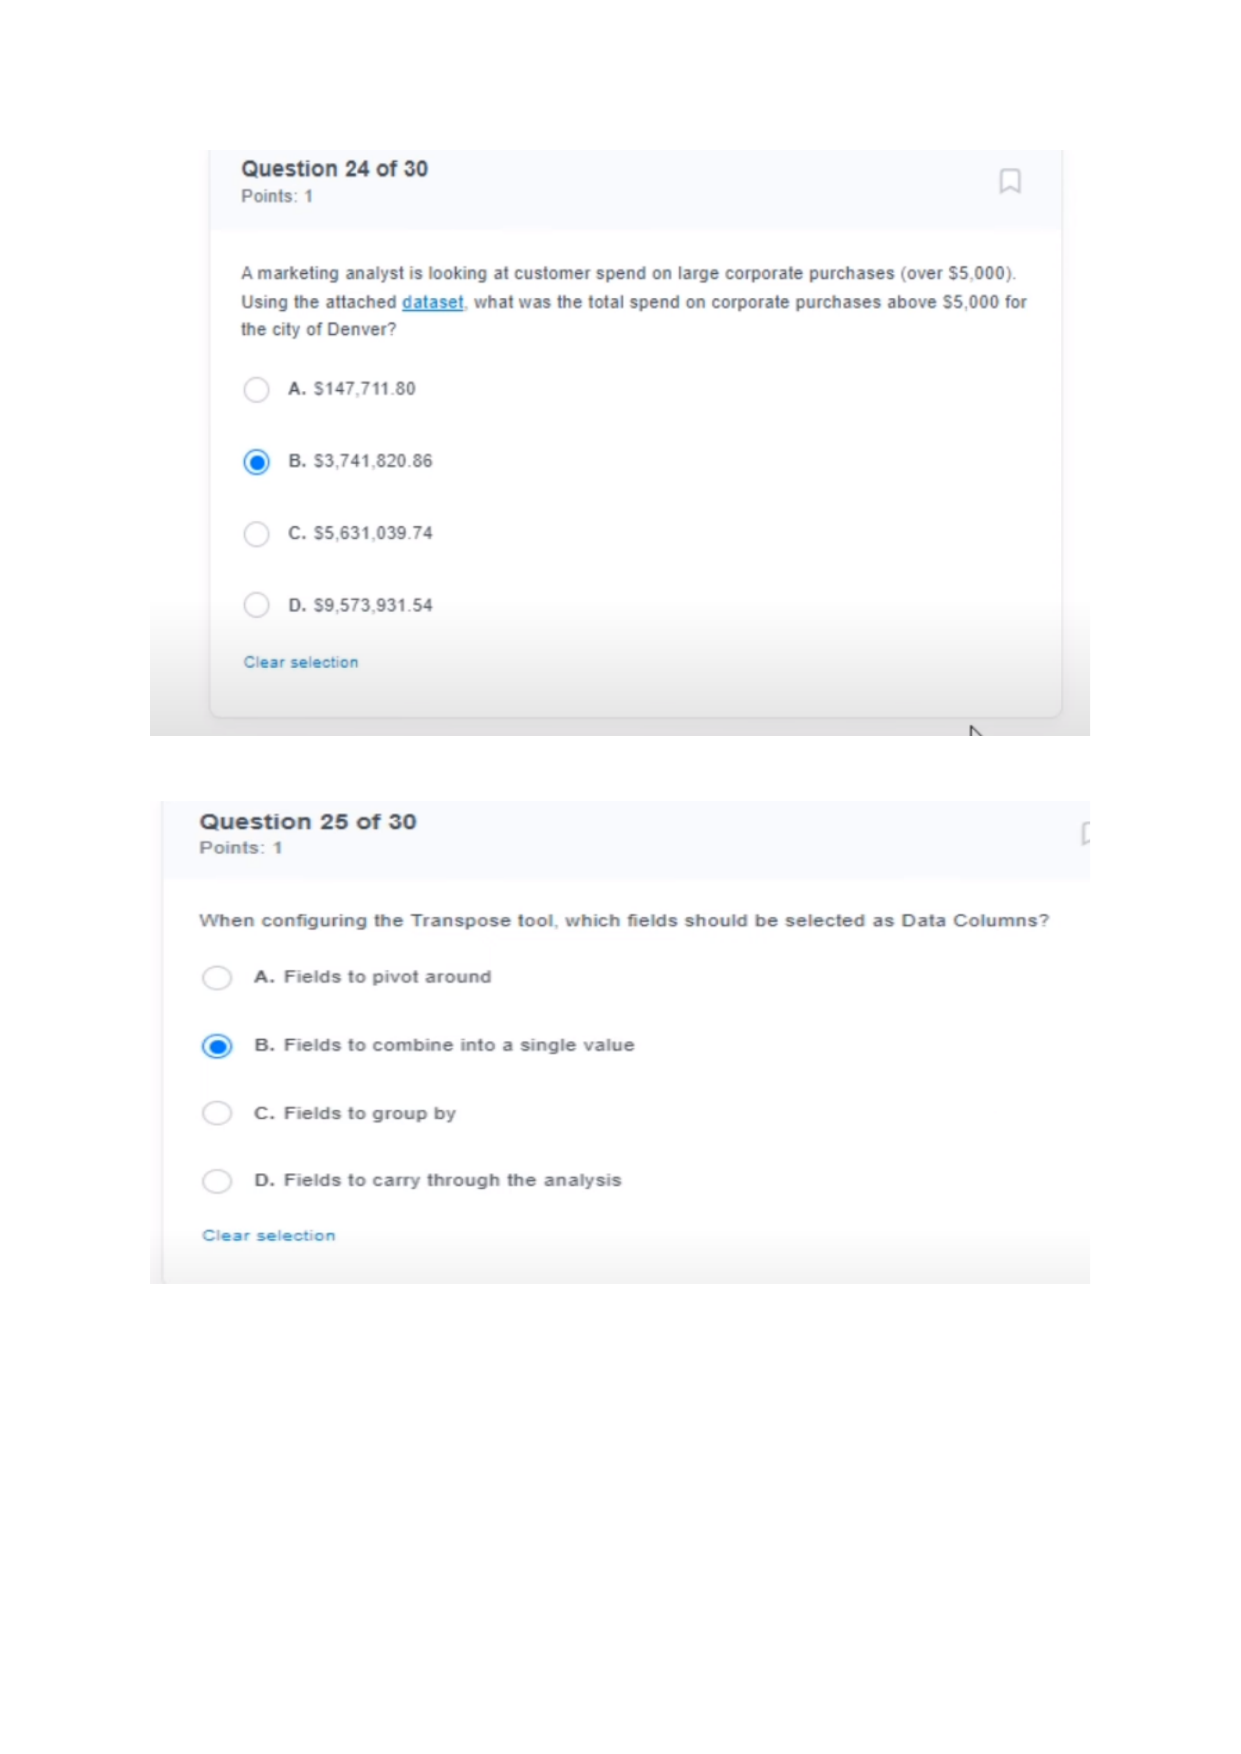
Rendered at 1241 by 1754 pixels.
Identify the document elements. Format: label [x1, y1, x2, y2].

picture [150, 801, 1091, 1284]
picture [150, 150, 1091, 736]
